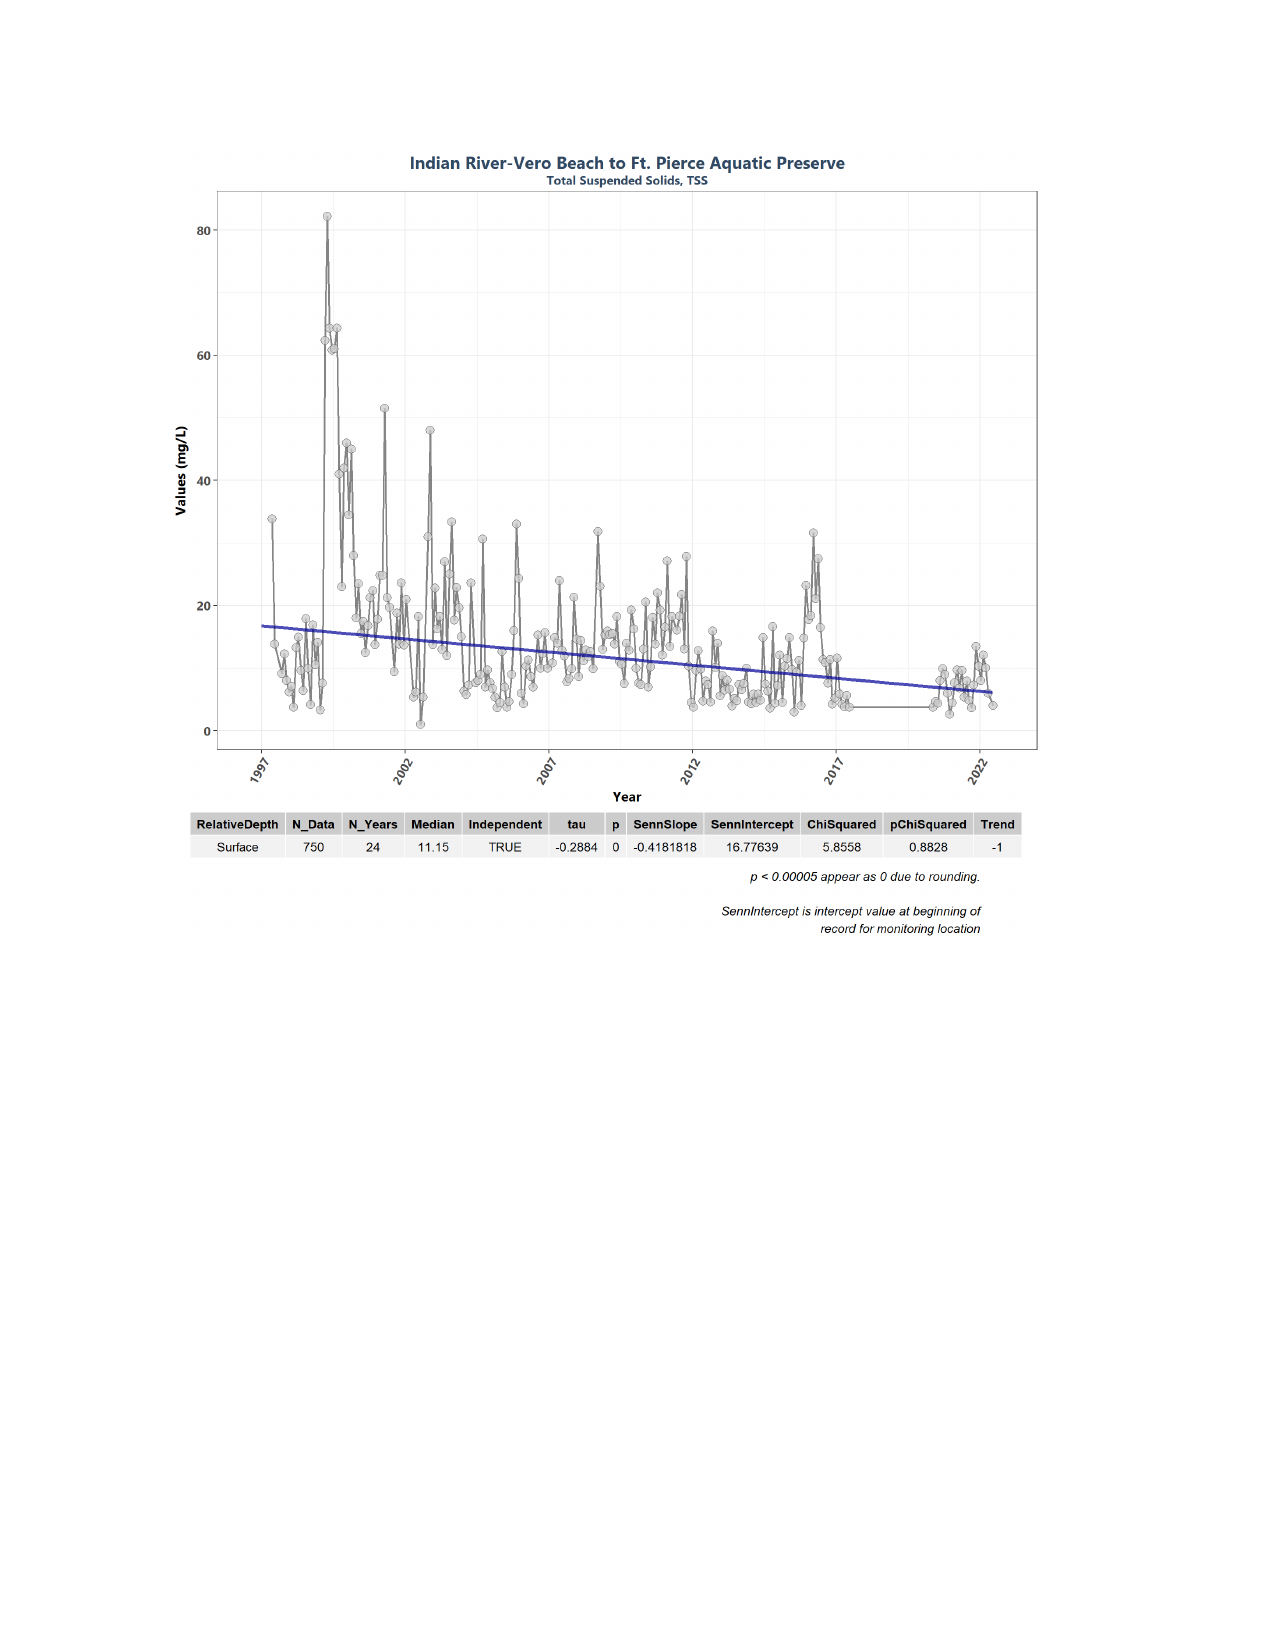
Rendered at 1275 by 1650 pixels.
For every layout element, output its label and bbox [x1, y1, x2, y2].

picture [168, 150, 1044, 938]
